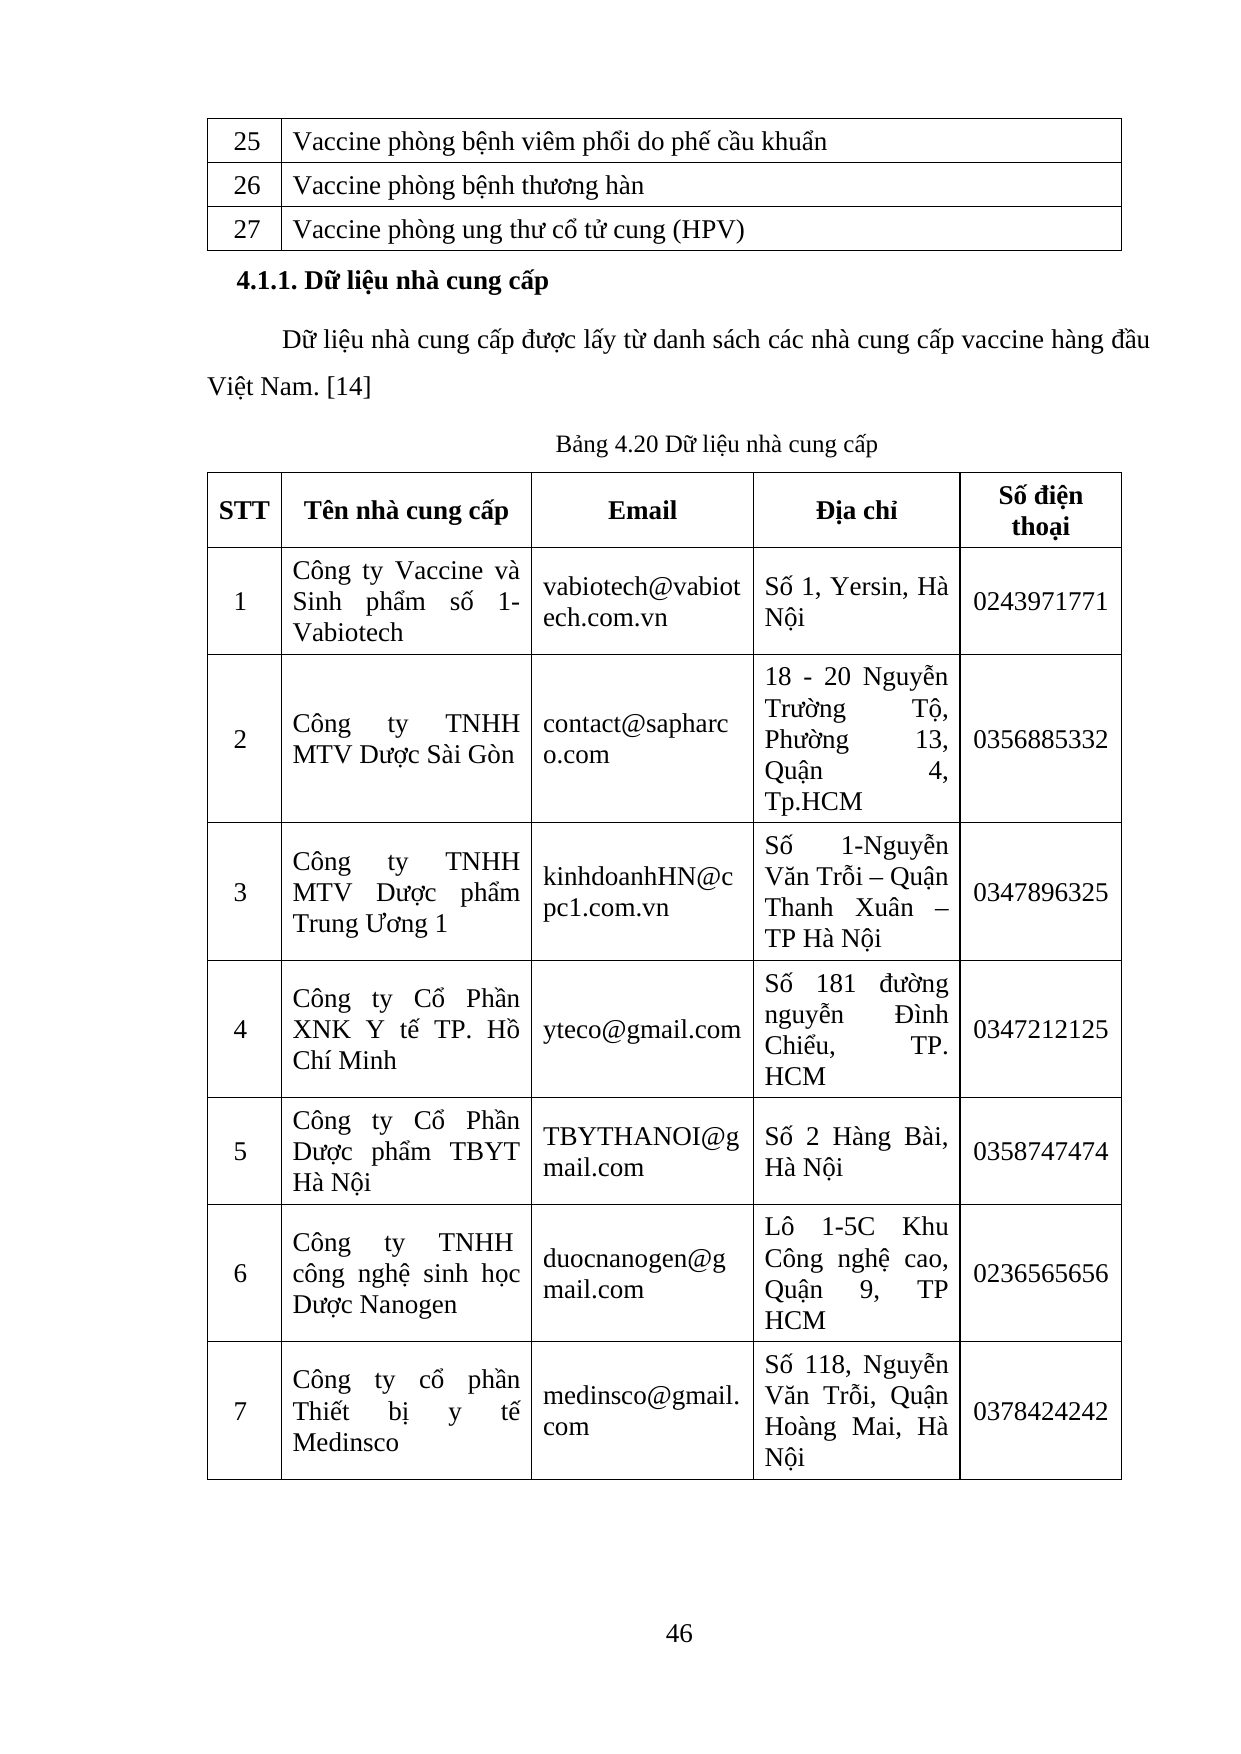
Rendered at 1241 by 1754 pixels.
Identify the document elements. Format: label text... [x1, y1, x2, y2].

table_cell [208, 119, 281, 162]
table_cell Vaccine phòng bệnh thương hàn [282, 163, 1121, 206]
table_cell Số 1-Nguyễn Văn Trỗi – Quận Thanh Xuân – TP Hà Nội [754, 823, 959, 960]
table_cell [208, 823, 281, 960]
table_cell 0347212125 [961, 961, 1121, 1097]
table_cell medinsco@gmail.com [532, 1342, 753, 1478]
table_cell Số 2 Hàng Bài, Hà Nội [754, 1098, 959, 1203]
table_cell Công ty Vaccine và Sinh phẩm số 1-Vabiotech [282, 548, 531, 653]
table_cell Số 181 đường nguyễn Đình Chiểu, TP. HCM [754, 961, 959, 1097]
table_cell [208, 655, 281, 822]
table_cell [208, 1205, 281, 1341]
table_cell Số 118, Nguyễn Văn Trỗi, Quận Hoàng Mai, Hà Nội [754, 1342, 959, 1478]
table_header STT [208, 473, 281, 547]
subtitle Dữ liệu nhà cung cấp [236, 264, 1152, 295]
table_cell [208, 961, 281, 1097]
table_header Email [532, 473, 753, 547]
table_cell [208, 1098, 281, 1203]
table_cell duocnanogen@gmail.com [532, 1205, 753, 1341]
table_cell contact@sapharco.com [532, 655, 753, 822]
table_cell [208, 207, 281, 250]
table_cell Số 1, Yersin, Hà Nội [754, 548, 959, 653]
table_cell vabiotech@vabiotech.com.vn [532, 548, 753, 653]
table_cell 0243971771 [961, 548, 1121, 653]
table_header Địa chỉ [754, 473, 959, 547]
table_cell Vaccine phòng ung thư cổ tử cung (HPV) [282, 207, 1121, 250]
table_cell [208, 163, 281, 206]
text Dữ liệu nhà cung cấp được lấy từ danh sách các nhà cung cấp vaccine hàng đầu Việt Nam. [14] [207, 323, 1152, 401]
table_cell Công ty Cổ Phần Dược phẩm TBYT Hà Nội [282, 1098, 531, 1203]
table_cell Công ty Cổ Phần XNK Y tế TP. Hồ Chí Minh [282, 961, 531, 1097]
table_header Số điện thoại [961, 473, 1121, 547]
table_cell [208, 548, 281, 653]
table_cell 0236565656 [961, 1205, 1121, 1341]
table_cell Công ty cổ phần Thiết bị y tế Medinsco [282, 1342, 531, 1478]
table_cell 0347896325 [961, 823, 1121, 960]
table_cell kinhdoanhHN@cpc1.com.vn [532, 823, 753, 960]
table_header Tên nhà cung cấp [282, 473, 531, 547]
table_cell 0358747474 [961, 1098, 1121, 1203]
table_cell 18 - 20 Nguyễn Trường Tộ, Phường 13, Quận 4, Tp.HCM [754, 655, 959, 822]
table_cell TBYTHANOI@gmail.com [532, 1098, 753, 1203]
table_cell Công ty TNHH công nghệ sinh học Dược Nanogen [282, 1205, 531, 1341]
table_cell Lô 1-5C Khu Công nghệ cao, Quận 9, TP HCM [754, 1205, 959, 1341]
table_cell 0378424242 [961, 1342, 1121, 1478]
table_cell Công ty TNHH MTV Dược phẩm Trung Ương 1 [282, 823, 531, 960]
table_cell Vaccine phòng bệnh viêm phổi do phế cầu khuẩn [282, 119, 1121, 162]
table_cell [208, 1342, 281, 1478]
table_cell 0356885332 [961, 655, 1121, 822]
table_cell Công ty TNHH MTV Dược Sài Gòn [282, 655, 531, 822]
table_cell yteco@gmail.com [532, 961, 753, 1097]
